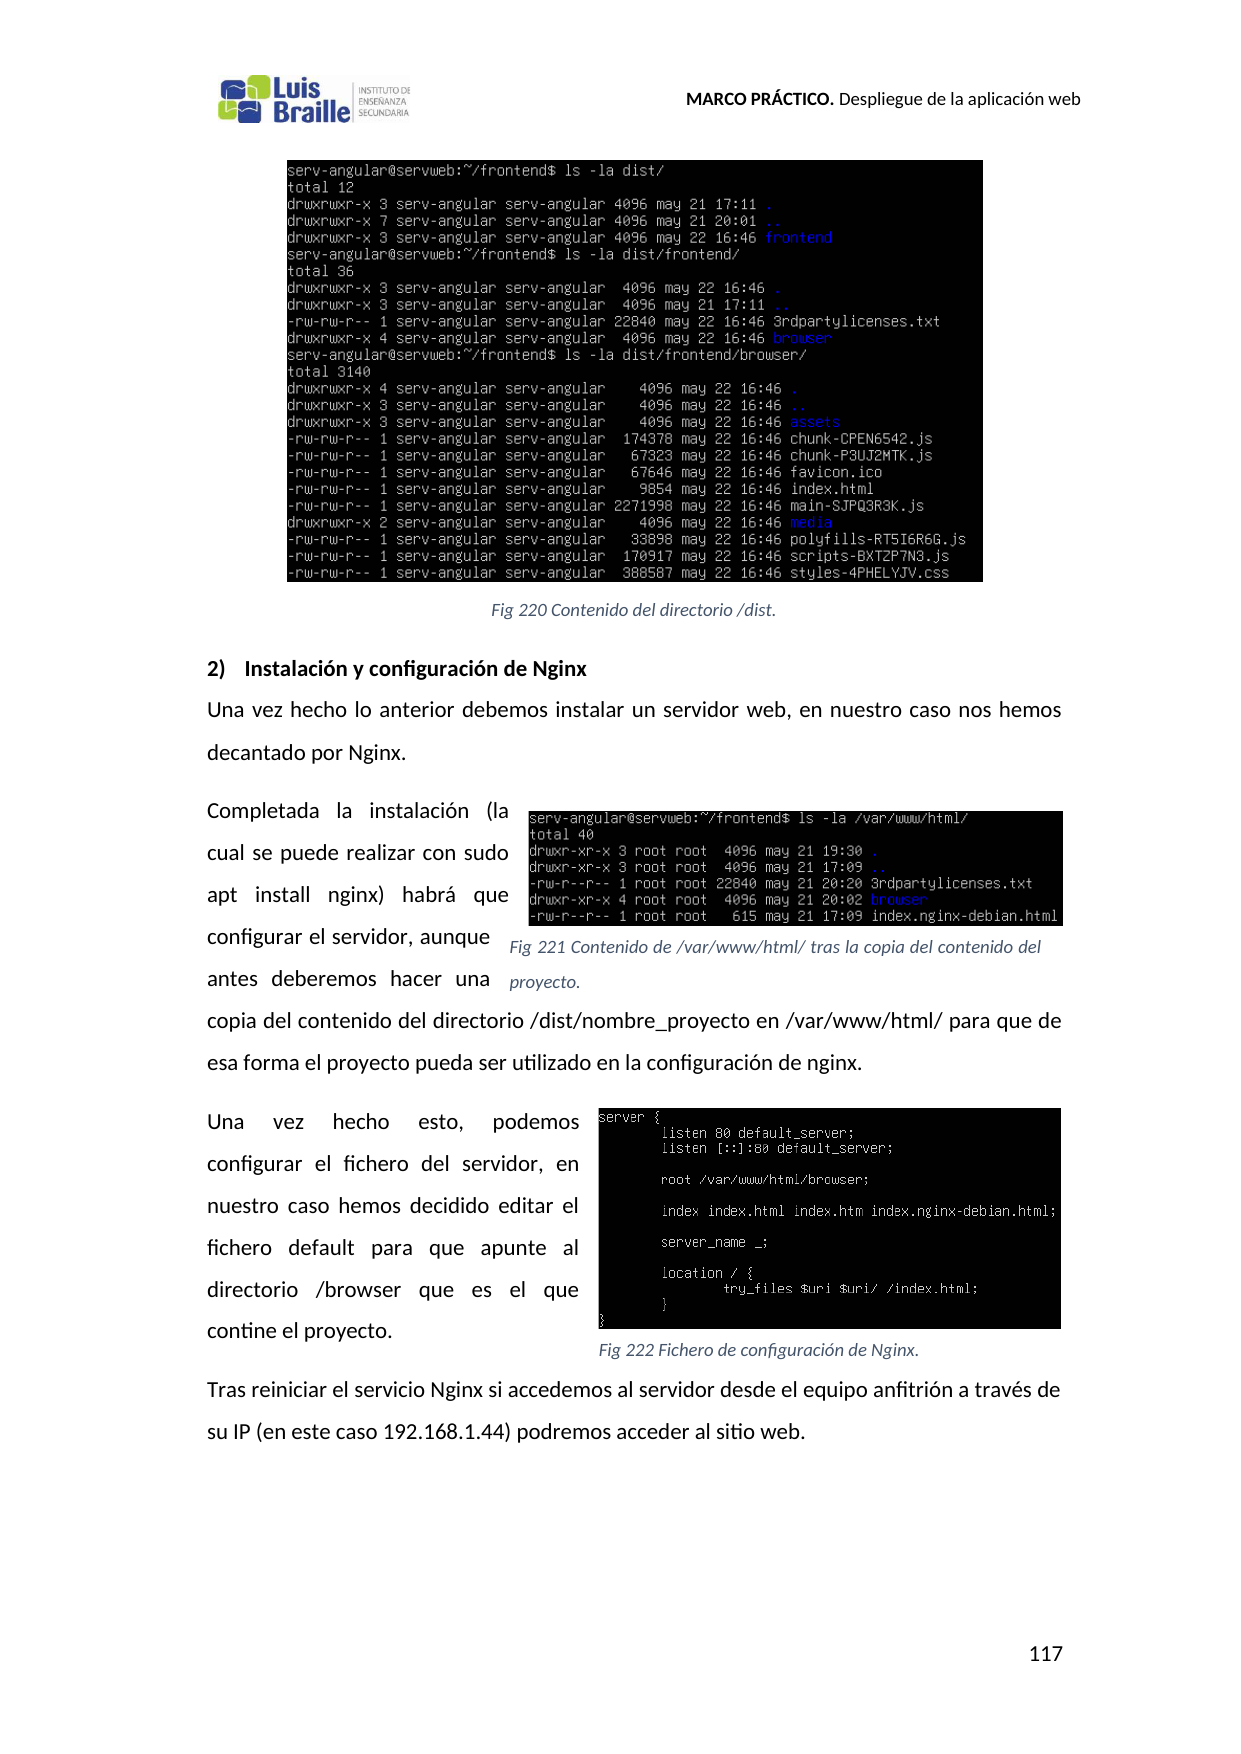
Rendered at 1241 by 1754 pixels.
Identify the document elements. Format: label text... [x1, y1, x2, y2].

picture [287, 160, 983, 582]
text Una vez hecho lo anterior debemos instalar un servidor web, en nuestro caso nos hemos decantado por Nginx. [207, 696, 1063, 766]
picture [598, 1108, 1061, 1329]
picture [528, 811, 1063, 926]
list Instalación y configuración de Nginx [207, 654, 1063, 682]
text Tras reiniciar el servicio Nginx si accedemos al servidor desde el equipo anfitrión a través de su IP (en este caso 192.168.1.44) podremos acceder al sitio web. [207, 1375, 1063, 1445]
text Fig 218 Contenido del directorio /dist. [207, 598, 1063, 621]
